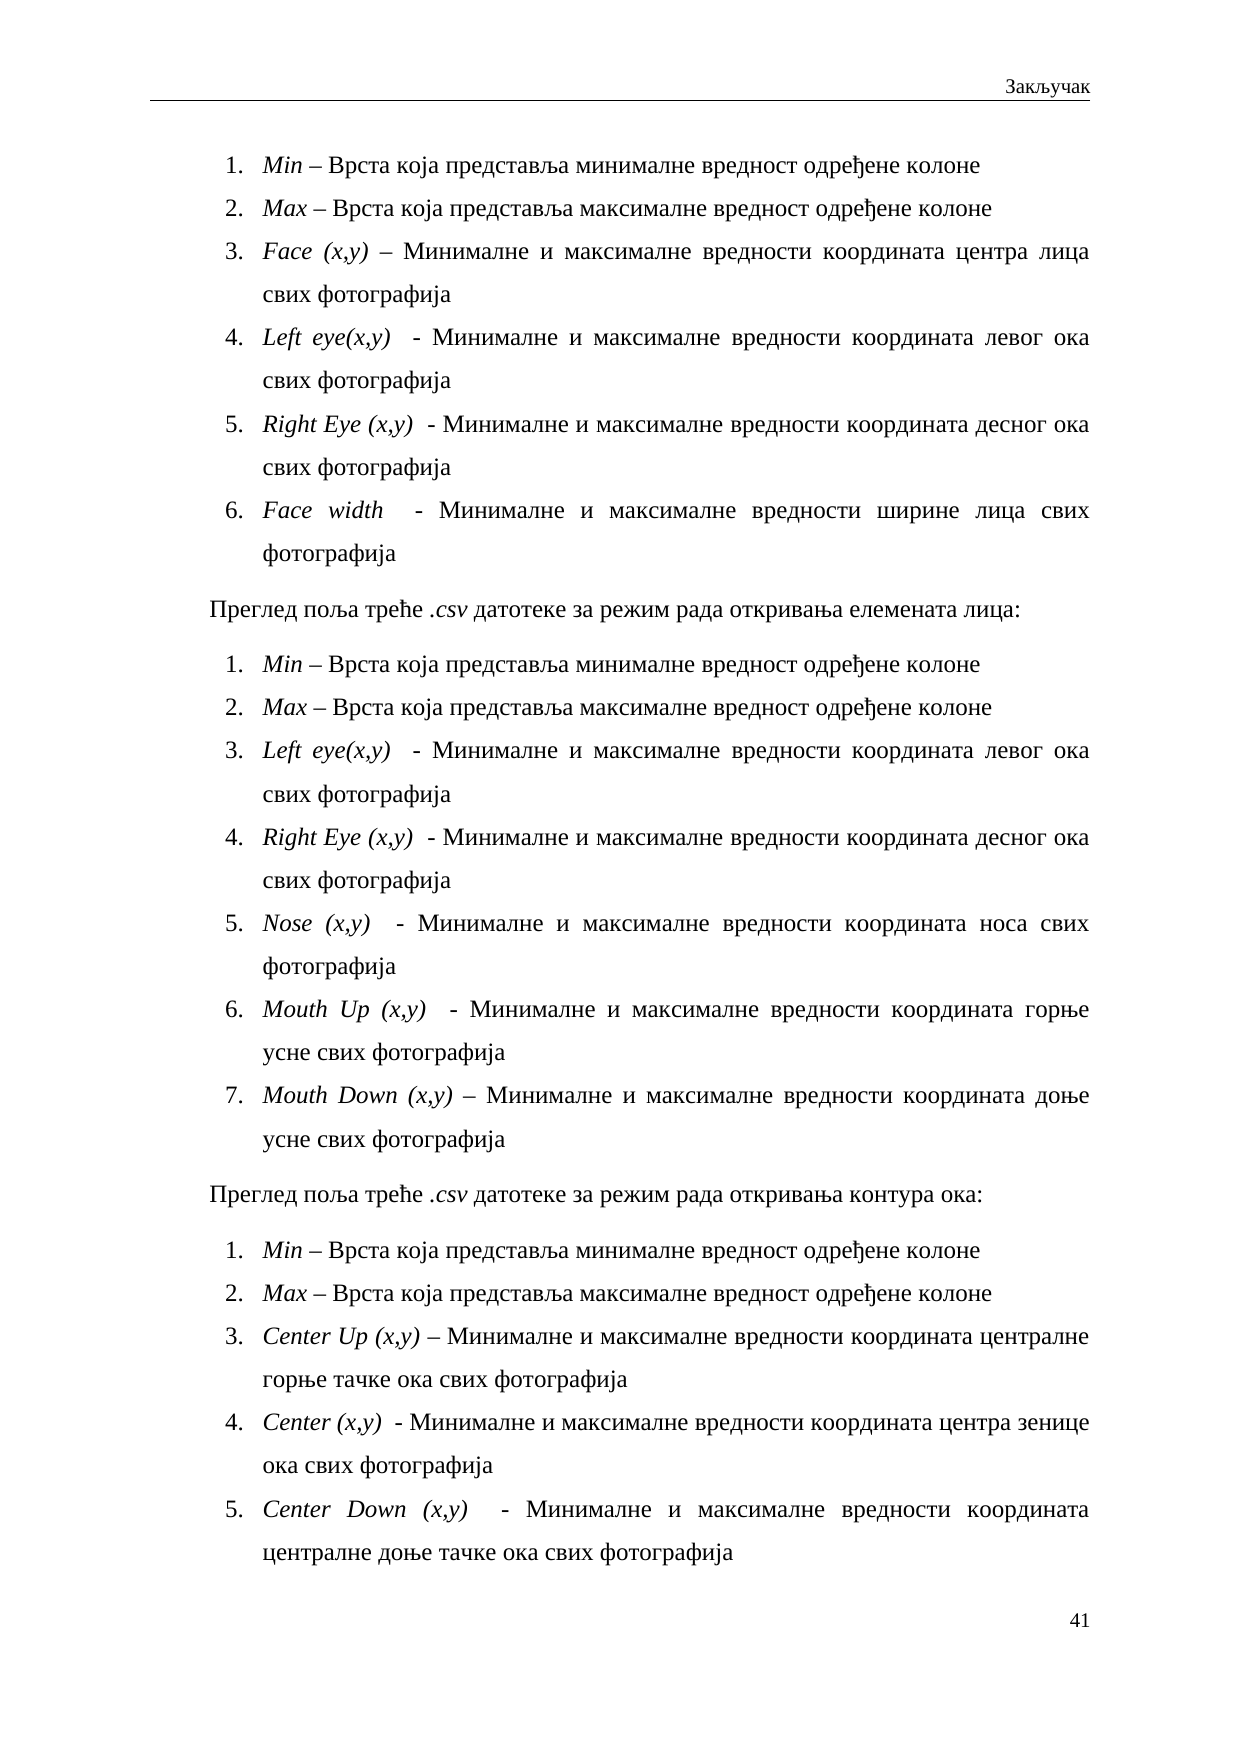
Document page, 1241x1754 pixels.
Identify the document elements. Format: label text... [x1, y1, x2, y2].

list Min – Врста која представља минималне вредност одређене колоне [225, 1235, 1090, 1264]
list Right Eye (x,y) - Минималне и максималне вредности координата десног ока свих фотографија [225, 409, 1090, 481]
list Face width - Минималне и максималне вредности ширине лица свих фотографија [225, 495, 1090, 567]
list Left eye(x,y) - Минималне и максималне вредности координата левог ока свих фотографија [225, 322, 1090, 394]
text Преглед поља треће .csv датотеке за режим рада откривања елемената лица: [150, 594, 1090, 622]
list Center Down (x,y) - Минималне и максималне вредности координата централне доње тачке ока свих фотографија [225, 1494, 1090, 1566]
list Max – Врста која представља максималне вредност одређене колоне [225, 1278, 1090, 1307]
list Max – Врста која представља максималне вредност одређене колоне [225, 692, 1090, 721]
list Mouth Down (x,y) – Минималне и максималне вредности координата доње усне свих фотографија [225, 1081, 1090, 1152]
list Center Up (x,y) – Минималне и максималне вредности координата централне горње тачке ока свих фотографија [225, 1321, 1090, 1393]
list Left eye(x,y) - Минималне и максималне вредности координата левог ока свих фотографија [225, 736, 1090, 807]
list Mouth Up (x,y) - Минималне и максималне вредности координата горње усне свих фотографија [225, 994, 1090, 1066]
text Преглед поља треће .csv датотеке за режим рада откривања контура ока: [150, 1179, 1090, 1208]
list Center (x,y) - Минималне и максималне вредности координата центра зенице ока свих фотографија [225, 1407, 1090, 1479]
list Face (x,y) – Минималне и максималне вредности координата центра лица свих фотографија [225, 236, 1090, 308]
list Max – Врста која представља максималне вредност одређене колоне [225, 193, 1090, 222]
list Min – Врста која представља минималне вредност одређене колоне [225, 150, 1090, 179]
list Min – Врста која представља минималне вредност одређене колоне [225, 649, 1090, 678]
list Right Eye (x,y) - Минималне и максималне вредности координата десног ока свих фотографија [225, 822, 1090, 894]
list Nose (x,y) - Минималне и максималне вредности координата носа свих фотографија [225, 908, 1090, 980]
